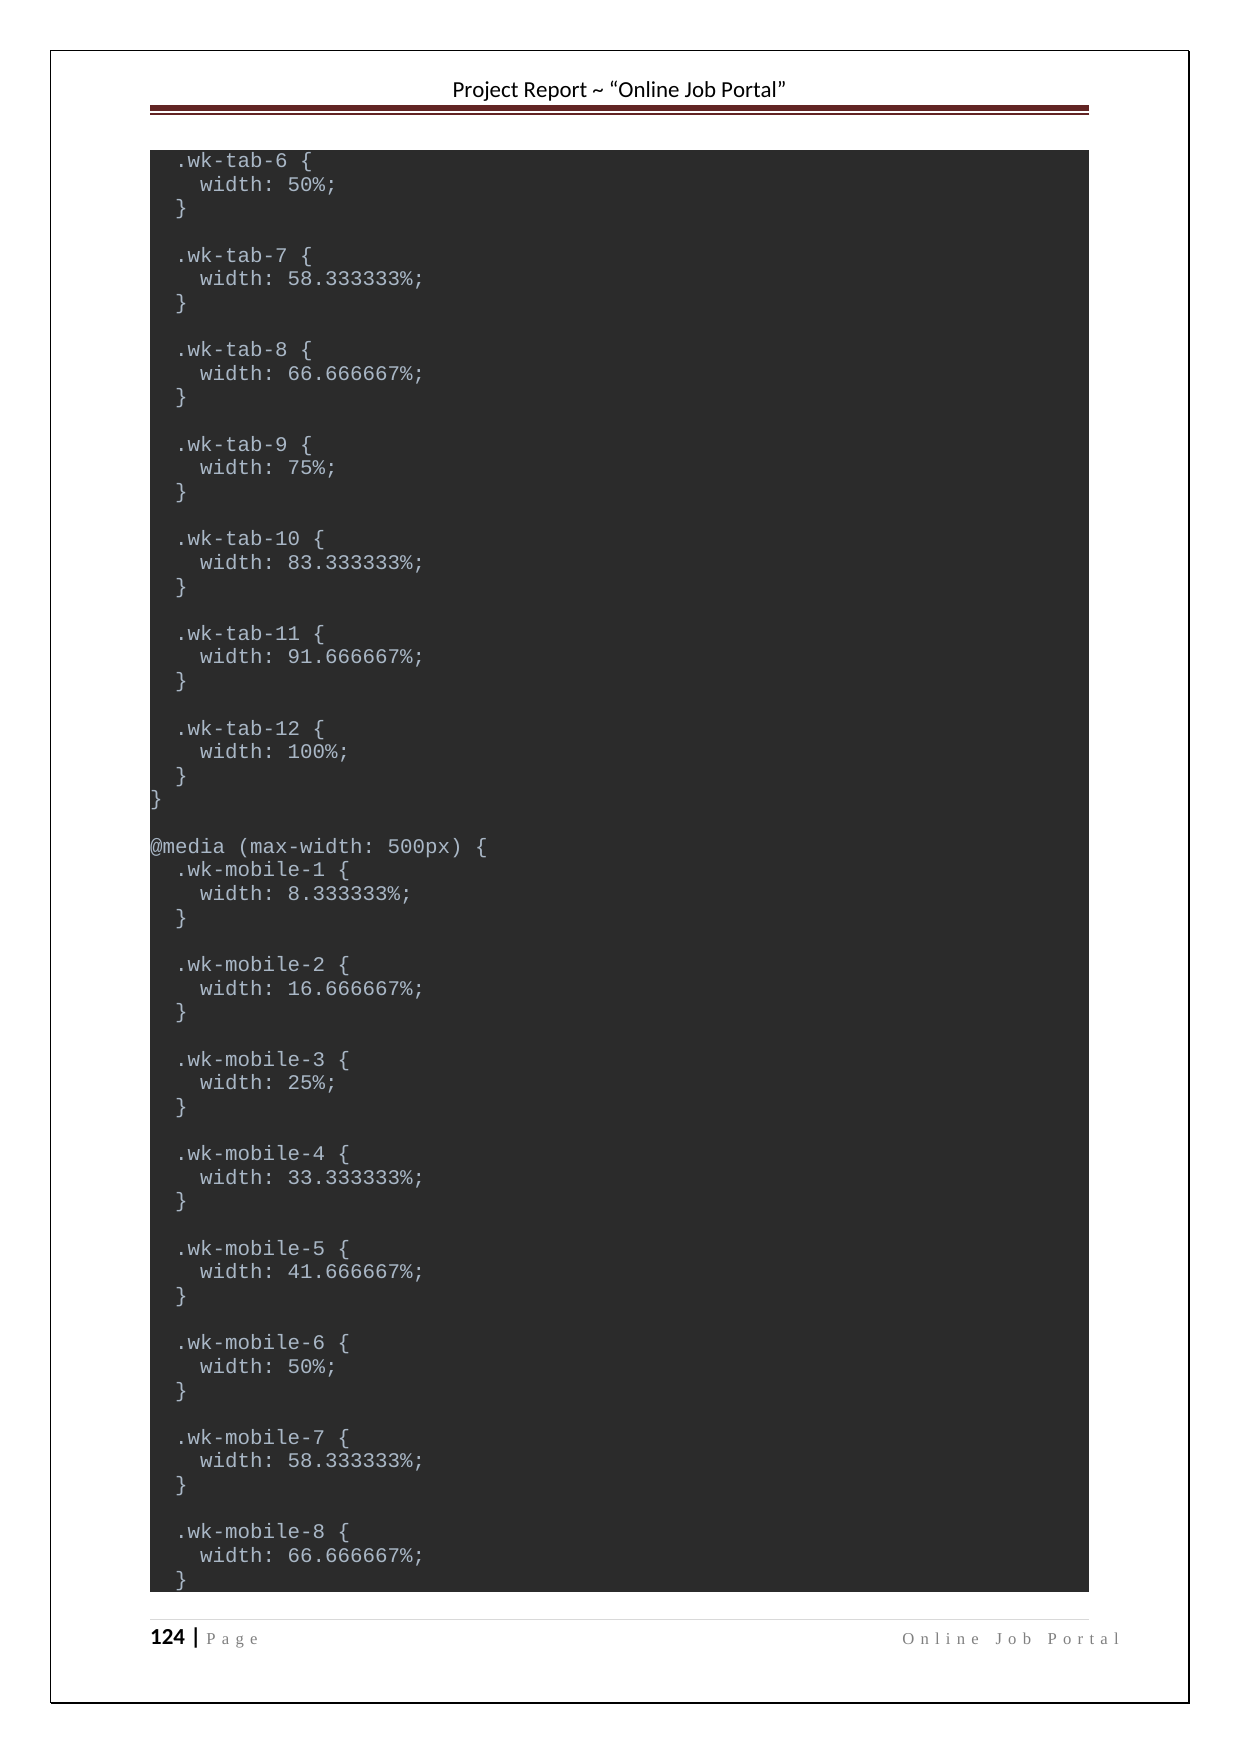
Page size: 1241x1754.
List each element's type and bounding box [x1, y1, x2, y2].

text [150, 150, 1089, 1592]
